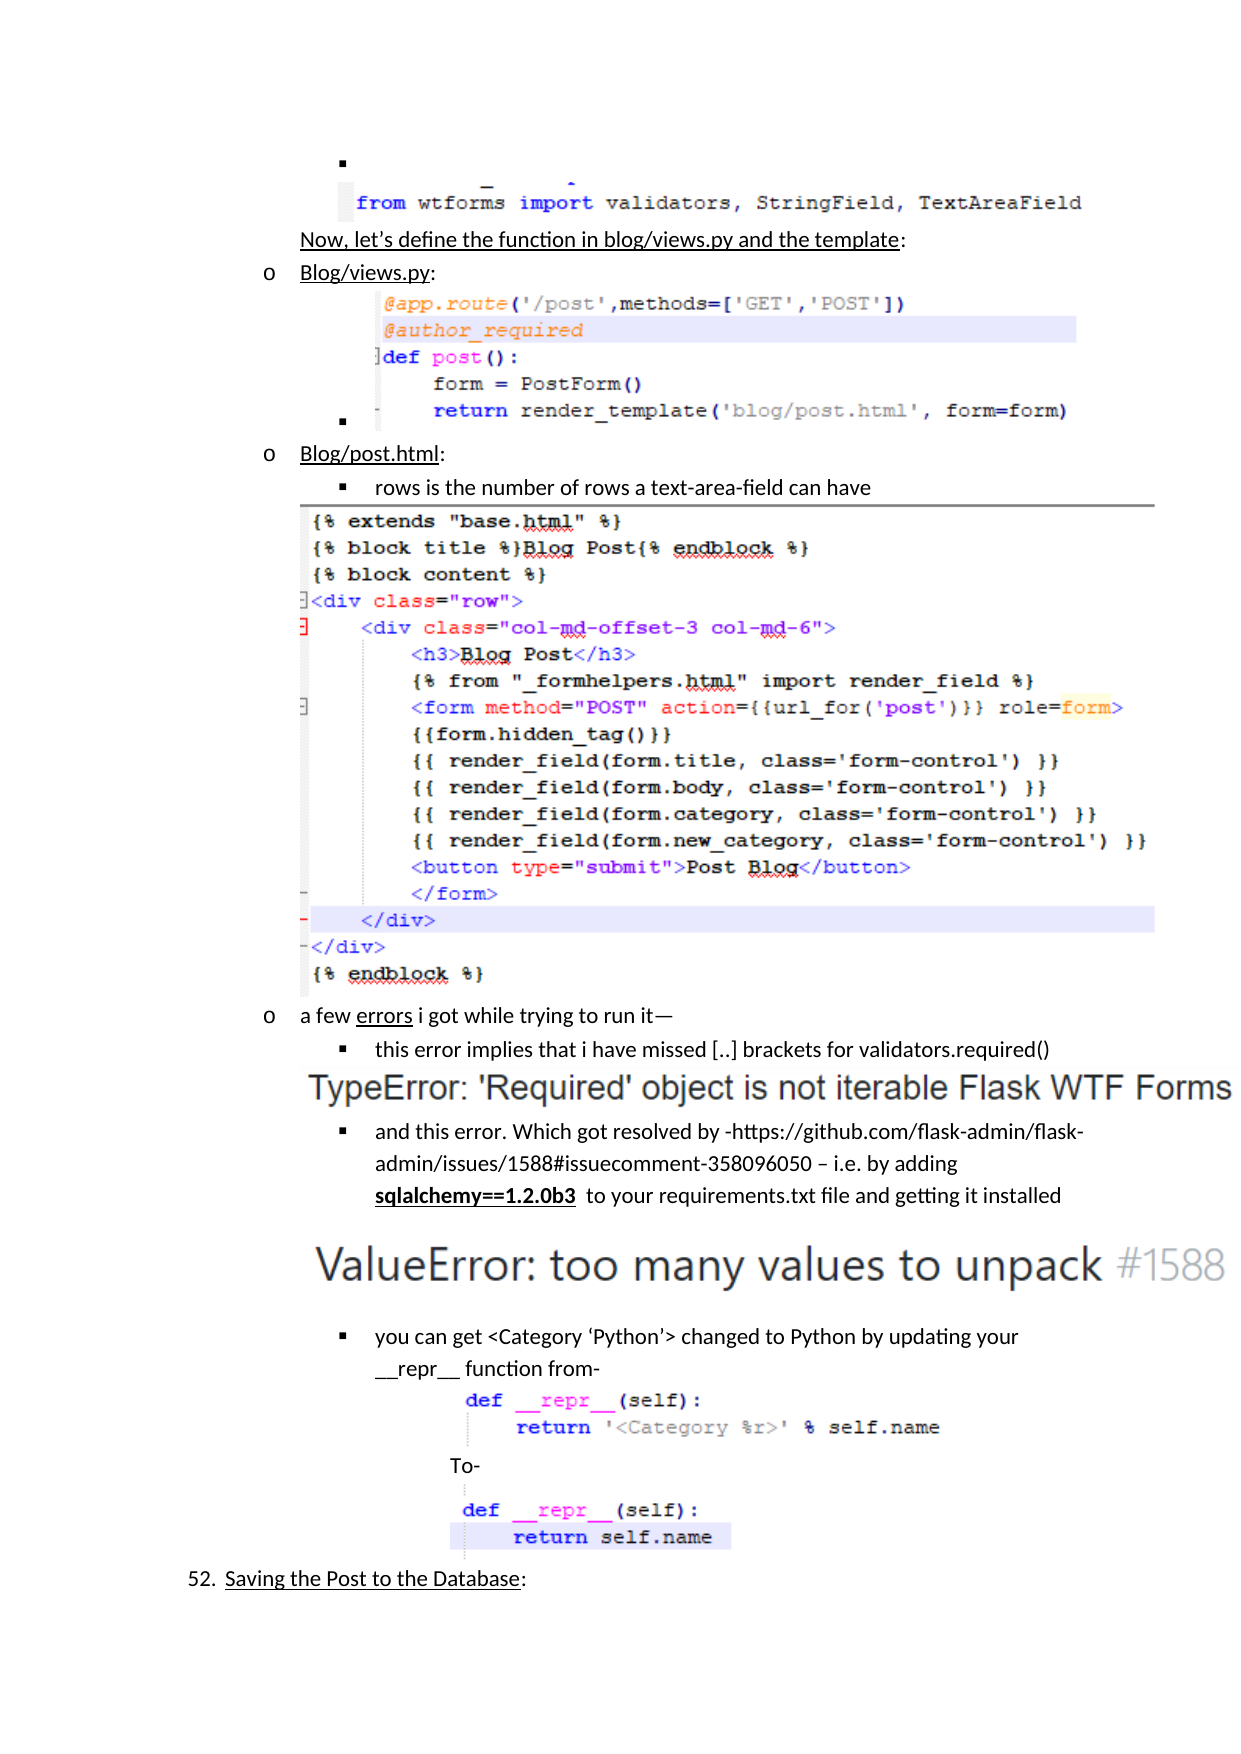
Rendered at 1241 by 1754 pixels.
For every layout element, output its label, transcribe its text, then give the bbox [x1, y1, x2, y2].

picture [450, 1483, 732, 1561]
list a few errors i got while trying to run it— [262, 1001, 1090, 1030]
picture [300, 504, 1155, 997]
list this error implies that i have missed [..] brackets for validators.required() [337, 1035, 1090, 1063]
list and this error. Which got resolved by -https://github.com/flask-admin/flask-admin/issues/1588#issuecomment-358096050 – i.e. by adding sqlalchemy==1.2.0b3 to your requirements.txt file and getting it installed [337, 1117, 1090, 1209]
list Now, let’s define the function in blog/views.py and the template: [300, 225, 1090, 253]
list rows is the number of rows a text-area-field can have [337, 473, 1090, 501]
list To- [450, 1452, 1090, 1479]
picture [300, 1234, 1241, 1297]
picture [337, 182, 1099, 222]
list you can get <Category ‘Python’> changed to Python by updating your __repr__ function from- [337, 1322, 1090, 1382]
list Blog/post.html: [262, 439, 1090, 468]
picture [300, 1066, 1241, 1113]
list Saving the Post to the Database: [187, 1564, 1090, 1592]
picture [375, 291, 1077, 431]
picture [450, 1386, 955, 1448]
list Blog/views.py: [262, 258, 1090, 287]
